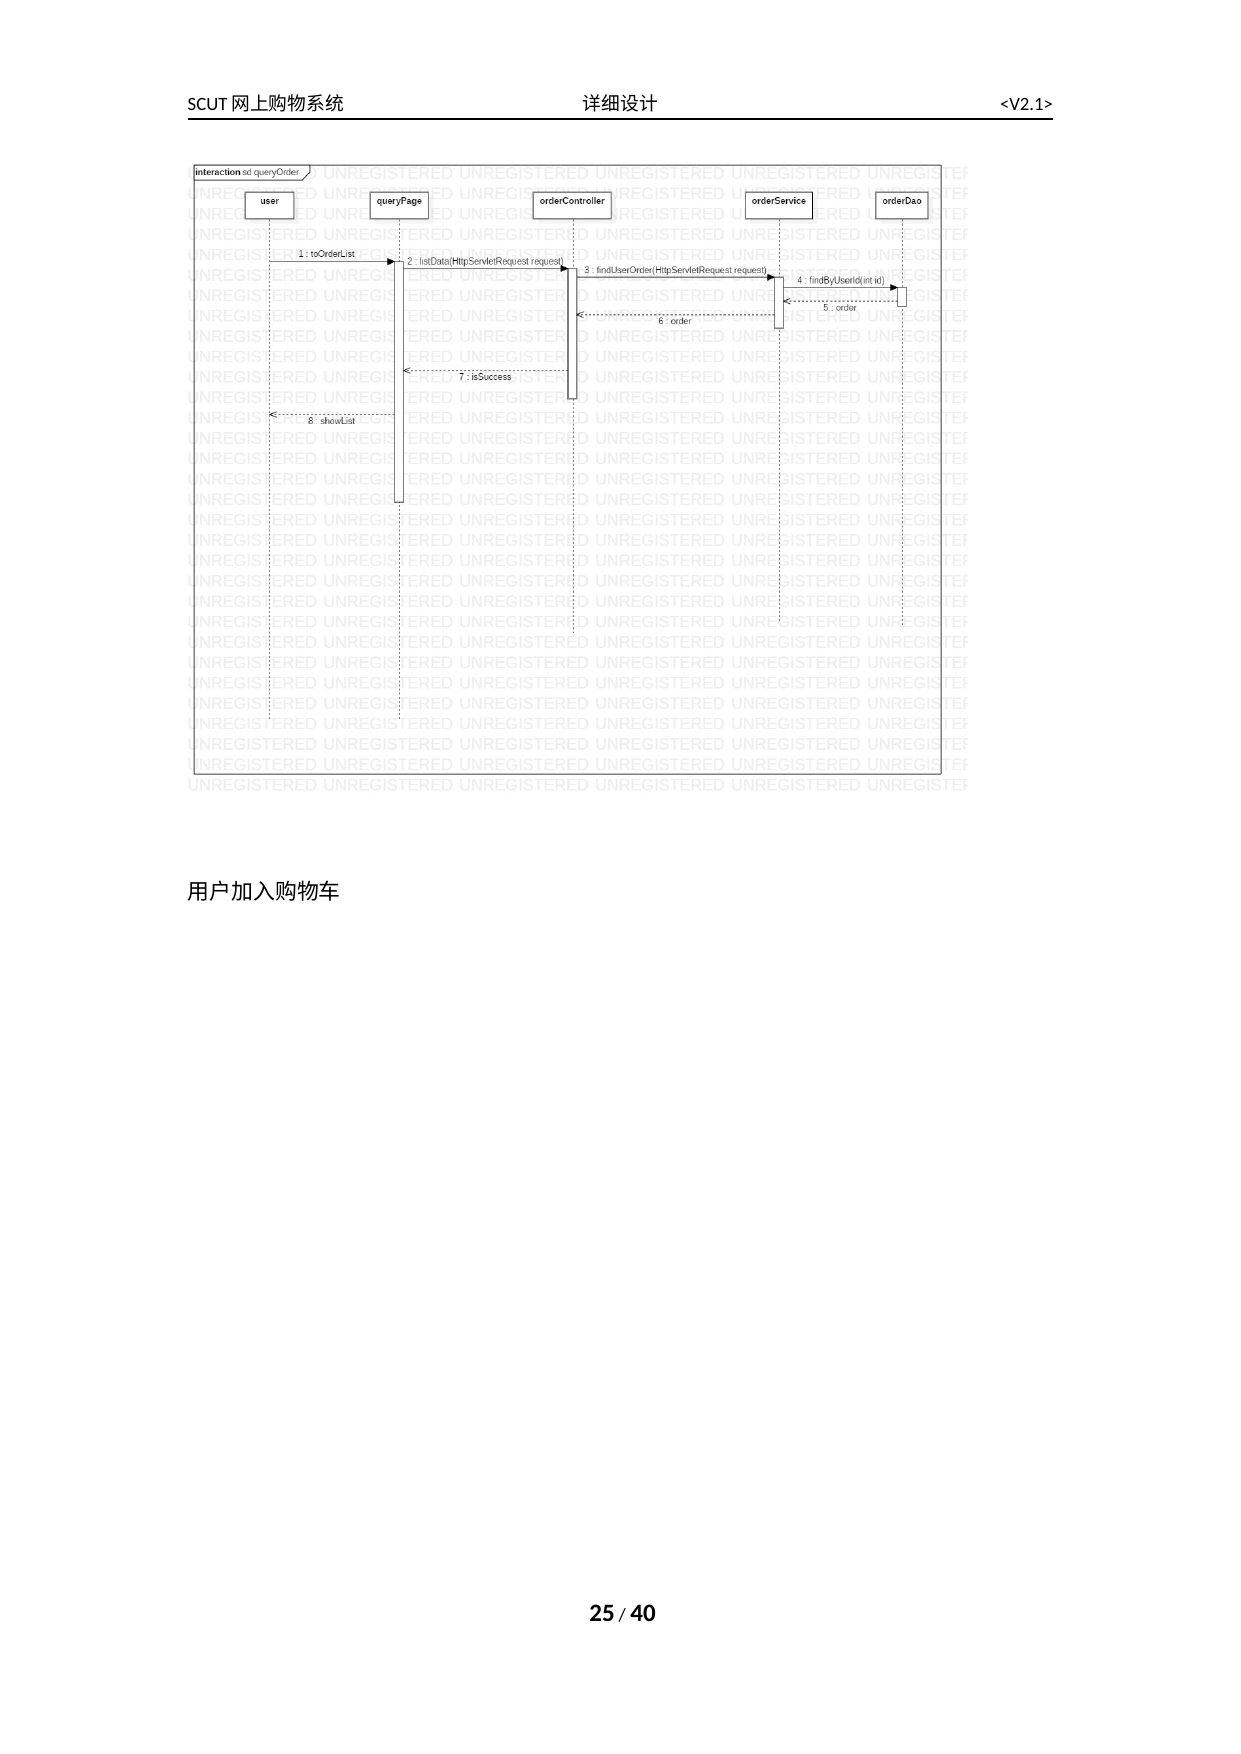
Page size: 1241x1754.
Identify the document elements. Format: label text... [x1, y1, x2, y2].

text 用户加入购物车 [187, 873, 1053, 906]
picture [187, 158, 968, 801]
